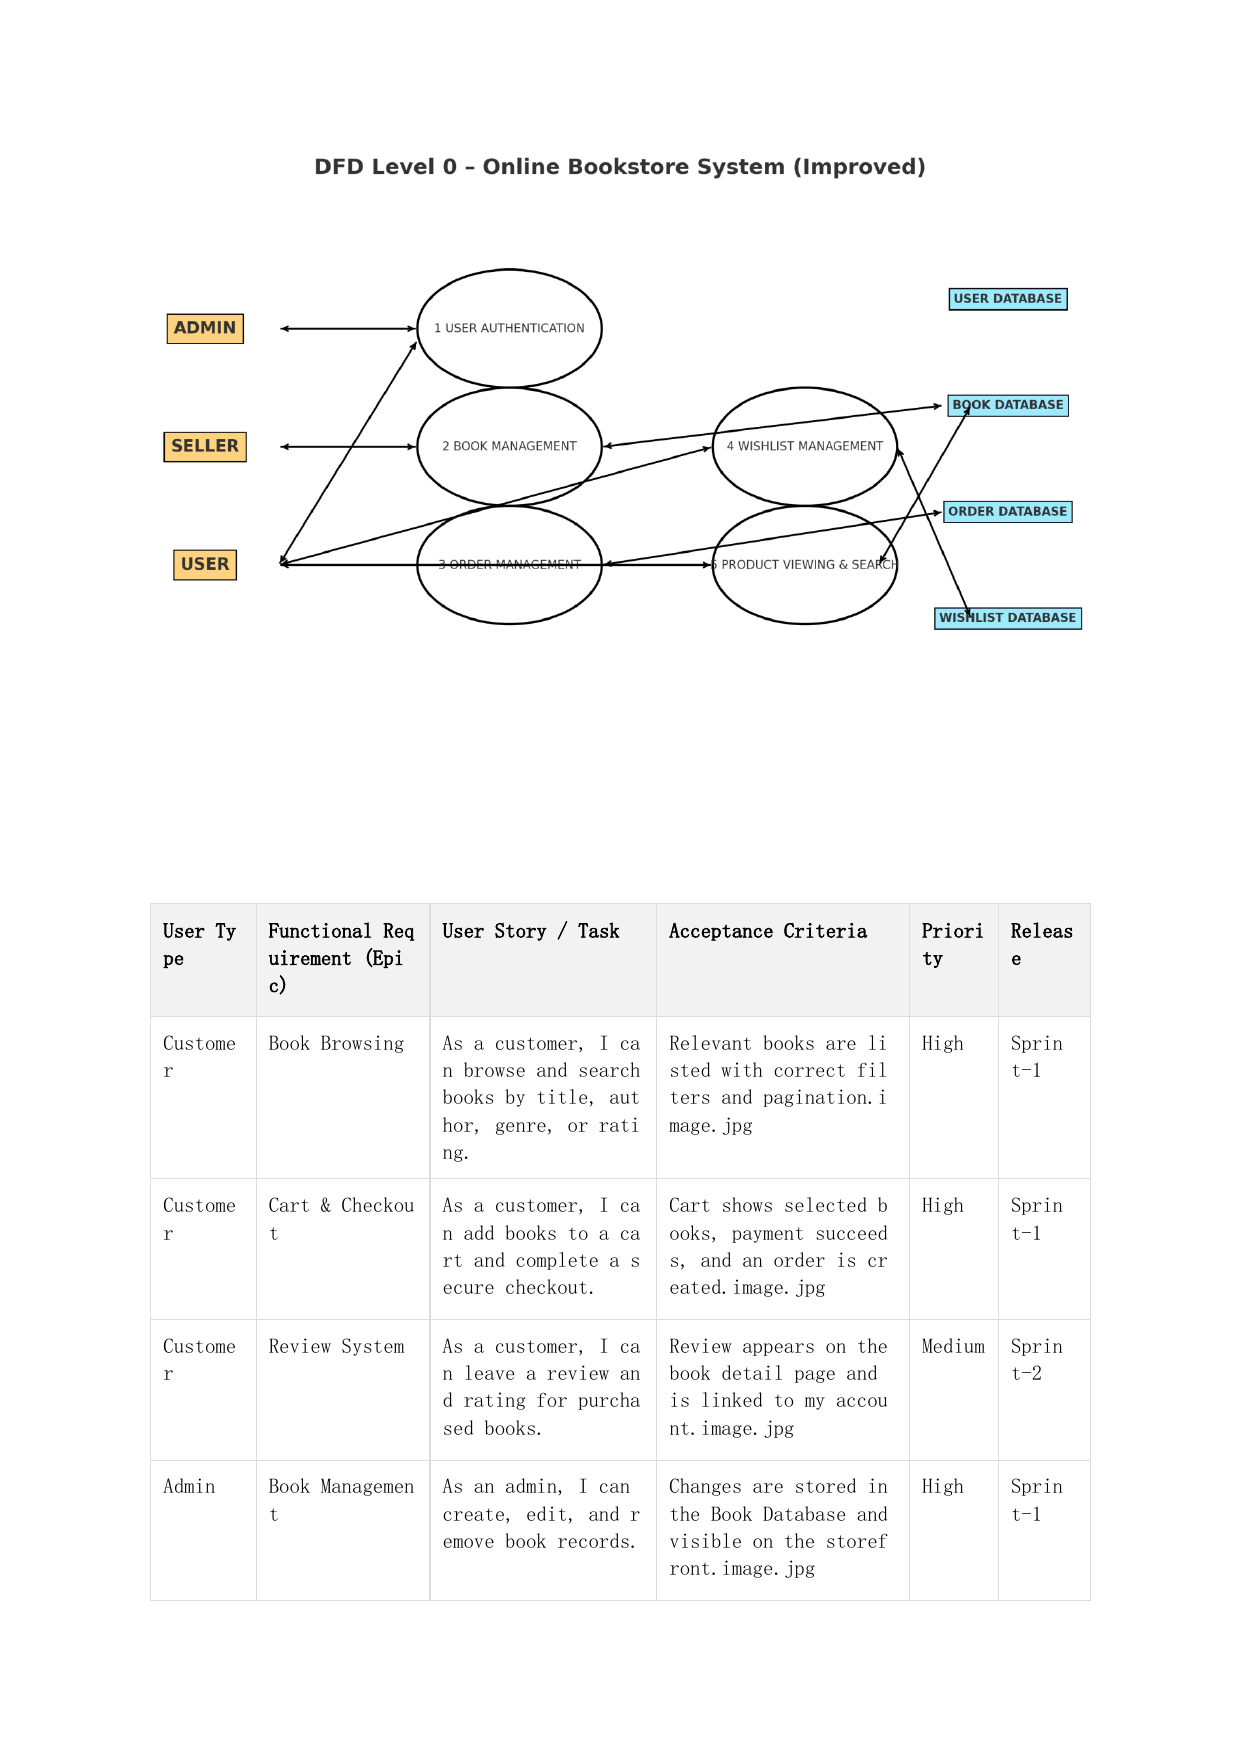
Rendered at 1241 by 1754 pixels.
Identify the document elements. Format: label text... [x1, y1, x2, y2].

table_cell Sprint-1 [999, 1179, 1090, 1319]
table_header Release [999, 904, 1090, 1016]
table_cell High [910, 1461, 998, 1600]
table_cell Customer [151, 1179, 256, 1319]
table_cell As a customer, I can browse and search books by title, author, genre, or rating. [431, 1017, 656, 1178]
table_cell Medium [910, 1320, 998, 1459]
table_cell Relevant books are listed with correct filters and pagination.image.jpg​ [657, 1017, 909, 1178]
table_cell Cart & Checkout [257, 1179, 429, 1319]
table_cell Customer [151, 1320, 256, 1459]
table_header User Type [151, 904, 256, 1016]
table_cell Book Management [257, 1461, 429, 1600]
table_cell High [910, 1179, 998, 1319]
table_cell As a customer, I can leave a review and rating for purchased books. [431, 1320, 656, 1459]
table_cell High [910, 1017, 998, 1178]
table_cell Admin [151, 1461, 256, 1600]
table_cell Customer [151, 1017, 256, 1178]
table_cell Cart shows selected books, payment succeeds, and an order is created.image.jpg​ [657, 1179, 909, 1319]
table_cell Changes are stored in the Book Database and visible on the storefront.image.jpg​ [657, 1461, 909, 1600]
table_header Priority [910, 904, 998, 1016]
table_cell Review appears on the book detail page and is linked to my account.image.jpg​ [657, 1320, 909, 1459]
table_header Acceptance Criteria [657, 904, 909, 1016]
table_header User Story / Task [431, 904, 656, 1016]
table_cell Sprint-1 [999, 1017, 1090, 1178]
picture [150, 150, 1090, 780]
table_cell Book Browsing [257, 1017, 429, 1178]
table_cell As a customer, I can add books to a cart and complete a secure checkout. [431, 1179, 656, 1319]
table_cell As an admin, I can create, edit, and remove book records. [431, 1461, 656, 1600]
table_header Functional Requirement (Epic) [257, 904, 429, 1016]
table_cell Review System [257, 1320, 429, 1459]
table_cell Sprint-1 [999, 1461, 1090, 1600]
table_cell Sprint-2 [999, 1320, 1090, 1459]
